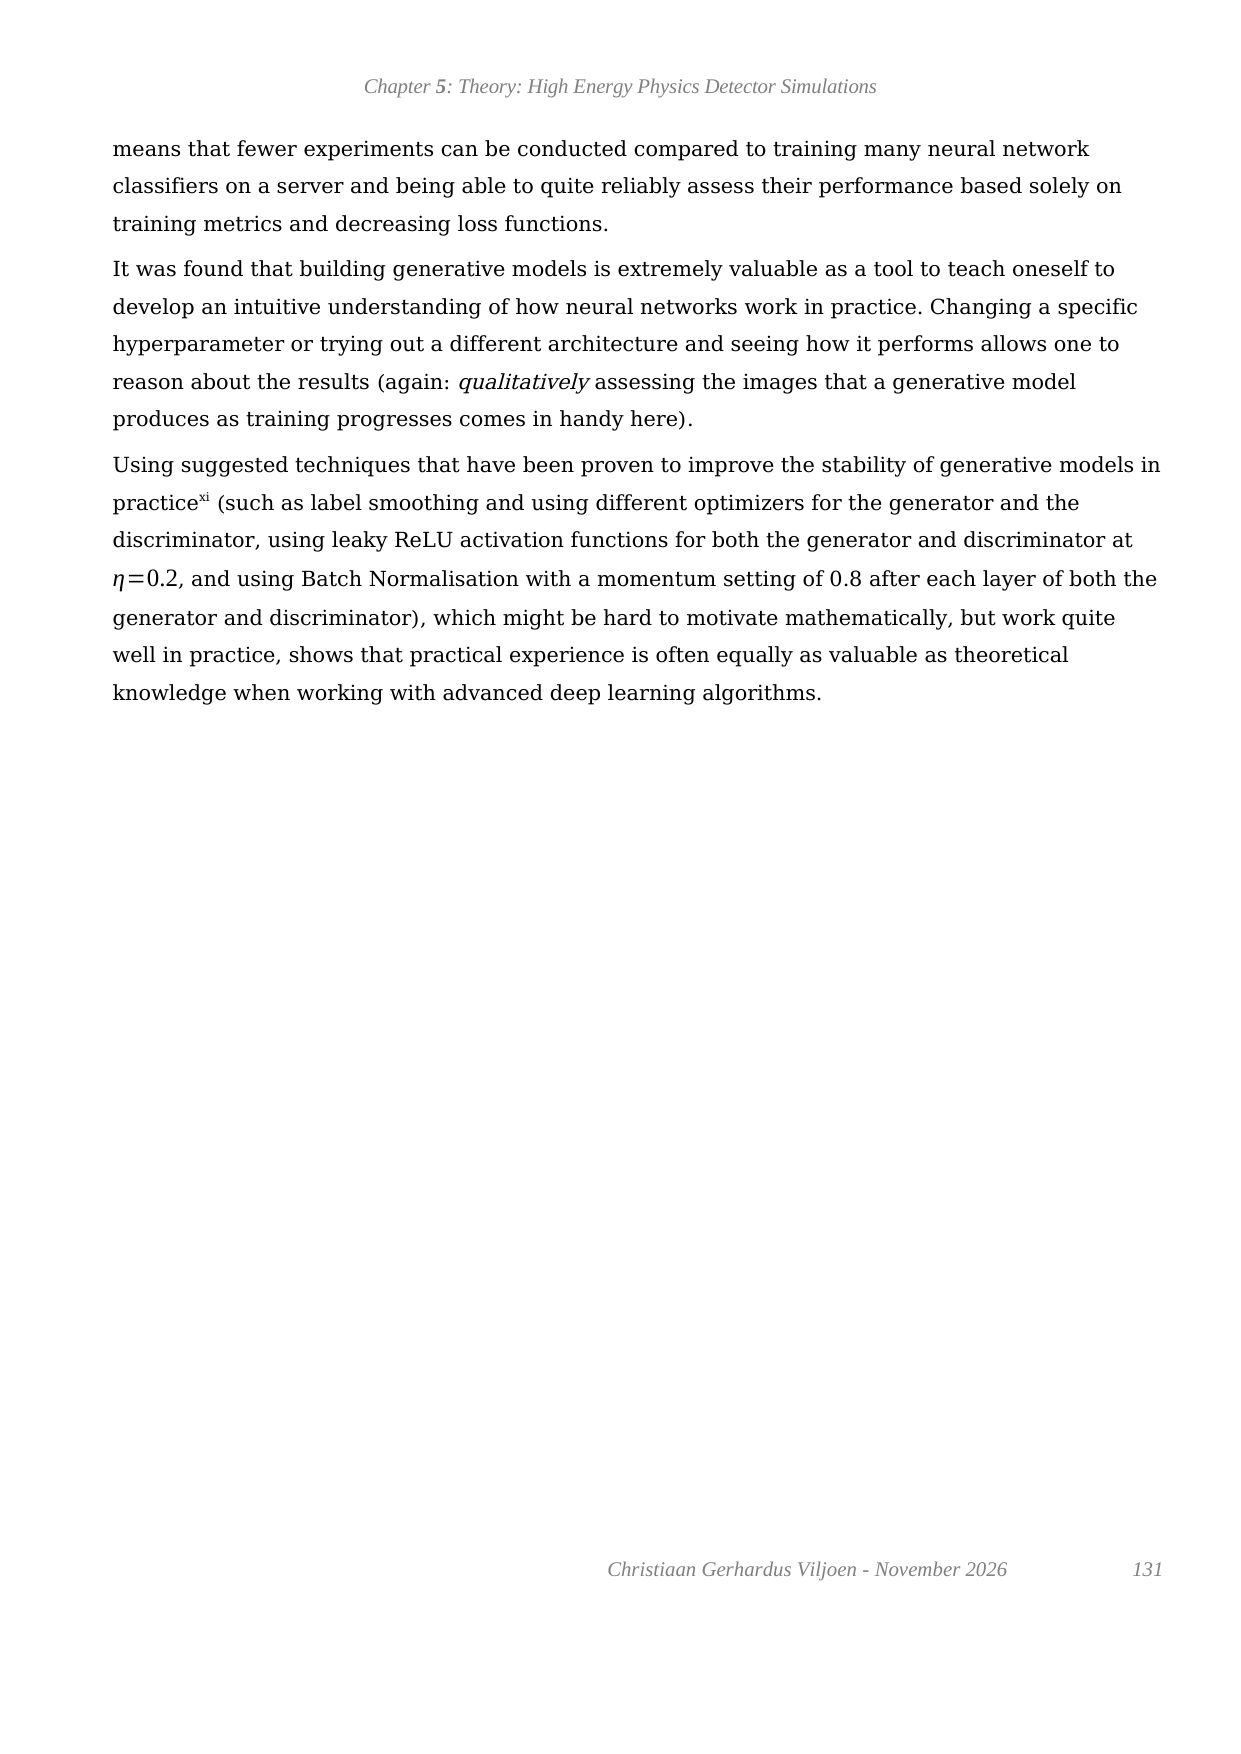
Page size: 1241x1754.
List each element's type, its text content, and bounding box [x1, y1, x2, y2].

text It was found that building generative models is extremely valuable as a tool to teach oneself to develop an intuitive understanding of how neural networks work in practice. Changing a specific hyperparameter or trying out a different architecture and seeing how it performs allows one to reason about the results (again: qualitatively assessing the images that a generative model produces as training progresses comes in handy here). [112, 256, 1165, 431]
text Using suggested techniques that have been proven to improve the stability of generative models in practice (such as label smoothing and using different optimizers for the generator and the discriminator, using leaky ReLU activation functions for both the generator and discriminator at , and using Batch Normalisation with a momentum setting of 0.8 after each layer of both the generator and discriminator), which might be hard to motivate mathematically, but work quite well in practice, shows that practical experience is often equally as valuable as theoretical knowledge when working with advanced deep learning algorithms. [112, 452, 1165, 705]
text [112, 135, 1165, 235]
